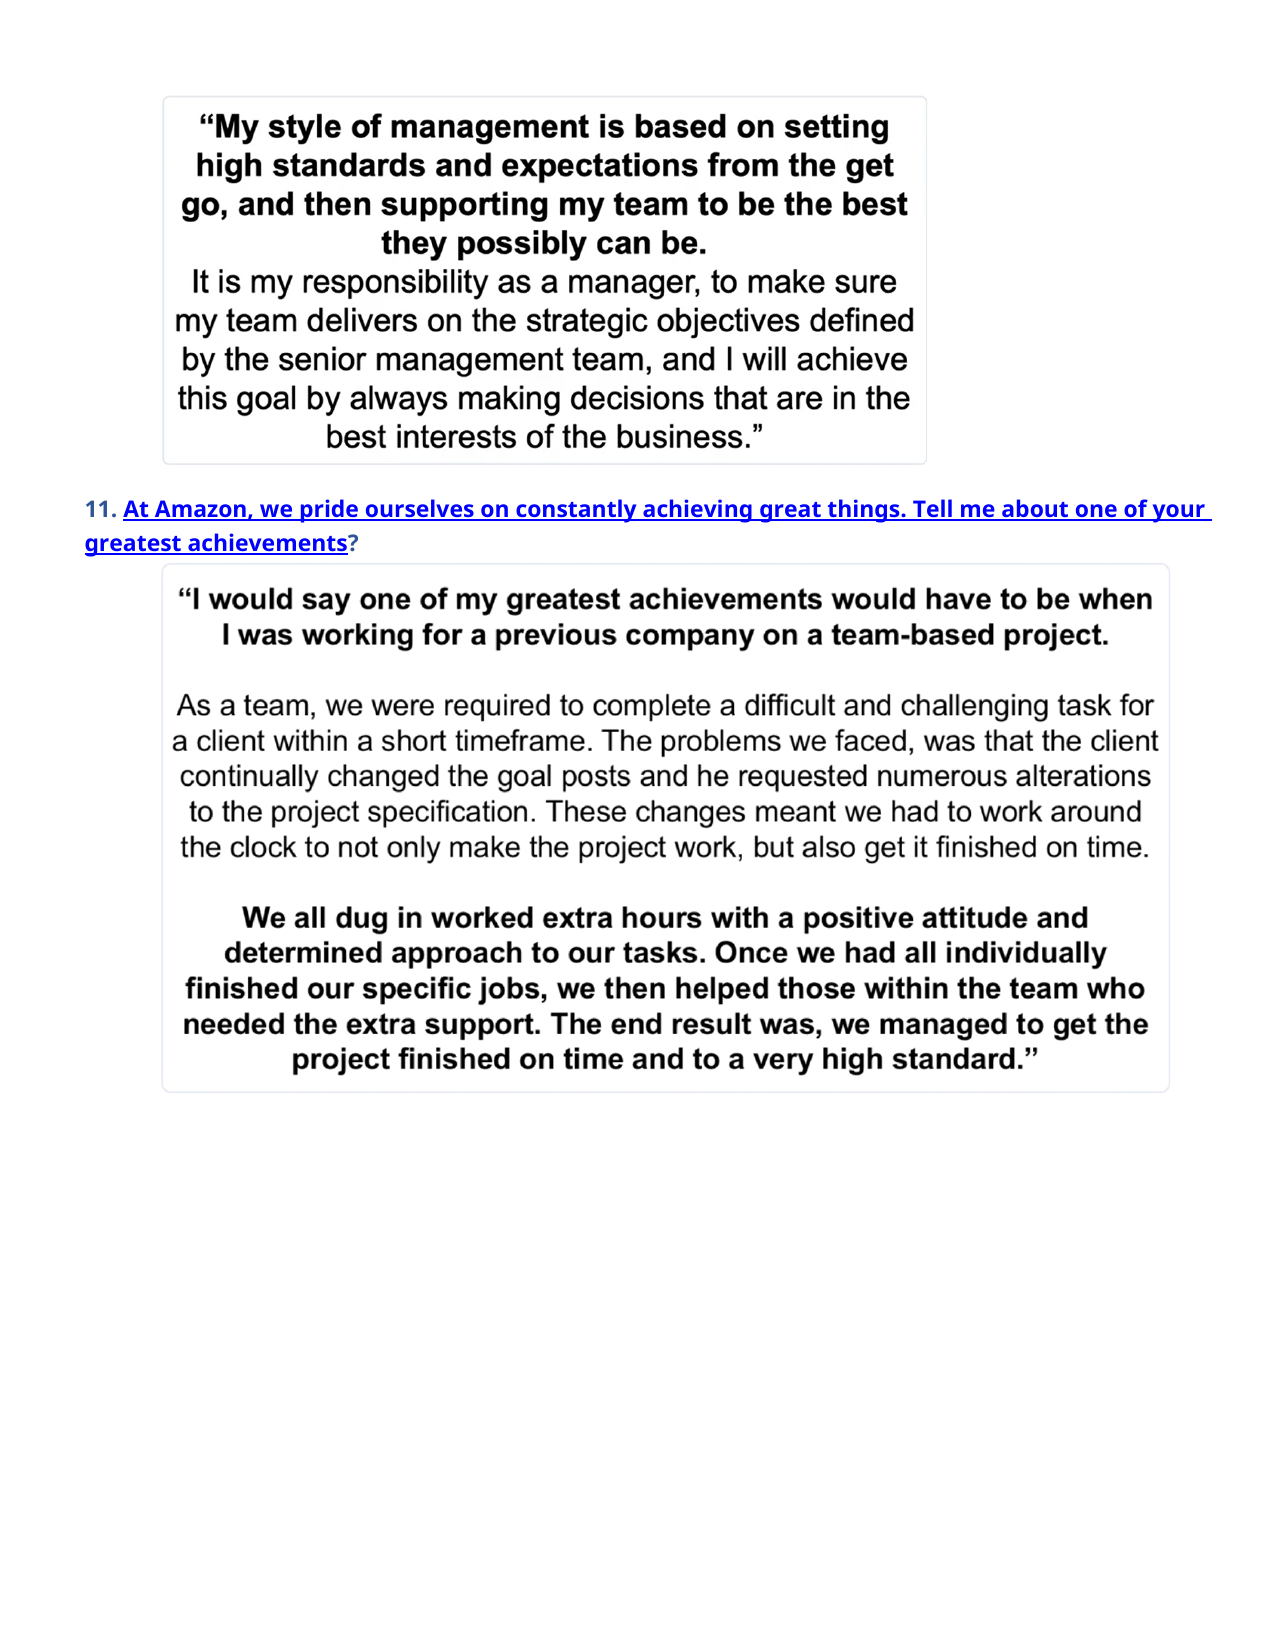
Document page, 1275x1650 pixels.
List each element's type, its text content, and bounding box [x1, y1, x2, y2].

picture [159, 93, 928, 466]
subtitle 11. At Amazon, we pride ourselves on constantly achieving great things. Tell me about one of your greatest achievements? [84, 493, 1228, 558]
picture [159, 560, 1174, 1097]
